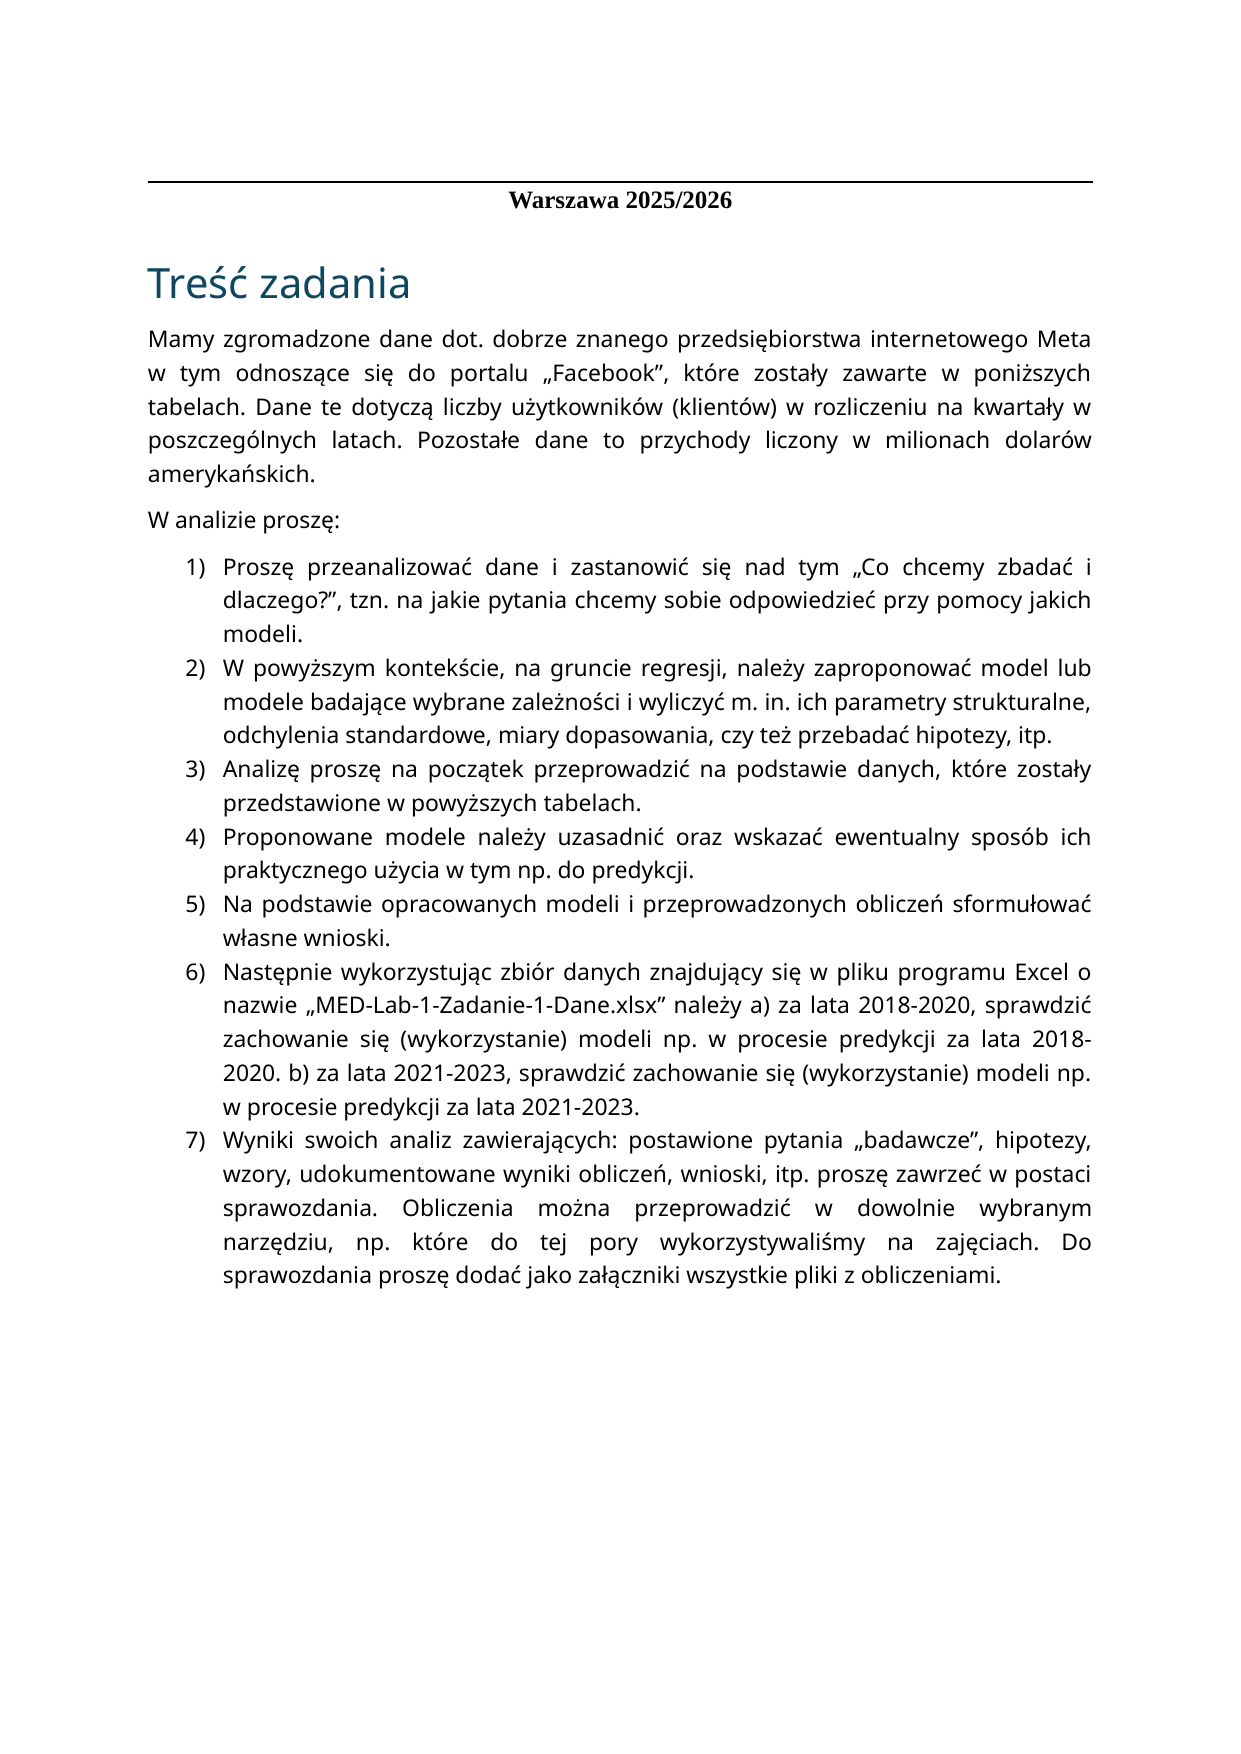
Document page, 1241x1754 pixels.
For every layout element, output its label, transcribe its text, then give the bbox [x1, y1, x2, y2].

list Proponowane modele należy uzasadnić oraz wskazać ewentualny sposób ich praktycznego użycia w tym np. do predykcji. [185, 821, 1093, 886]
list Następnie wykorzystując zbiór danych znajdujący się w pliku programu Excel o nazwie „MED-Lab-1-Zadanie-1-Dane.xlsx” należy a) za lata 2018-2020, sprawdzić zachowanie się (wykorzystanie) modeli np. w procesie predykcji za lata 2018-2020. b) za lata 2021-2023, sprawdzić zachowanie się (wykorzystanie) modeli np. w procesie predykcji za lata 2021-2023. [185, 956, 1093, 1122]
text W analizie proszę: [148, 504, 1093, 536]
list W powyższym kontekście, na gruncie regresji, należy zaproponować model lub modele badające wybrane zależności i wyliczyć m. in. ich parametry strukturalne, odchylenia standardowe, miary dopasowania, czy też przebadać hipotezy, itp. [185, 652, 1093, 751]
list Proszę przeanalizować dane i zastanowić się nad tym „Co chcemy zbadać i dlaczego?”, tzn. na jakie pytania chcemy sobie odpowiedzieć przy pomocy jakich modeli. [185, 551, 1093, 649]
list Wyniki swoich analiz zawierających: postawione pytania „badawcze”, hipotezy, wzory, udokumentowane wyniki obliczeń, wnioski, itp. proszę zawrzeć w postaci sprawozdania. Obliczenia można przeprowadzić w dowolnie wybranym narzędziu, np. które do tej pory wykorzystywaliśmy na zajęciach. Do sprawozdania proszę dodać jako załączniki wszystkie pliki z obliczeniami. [185, 1124, 1093, 1291]
text Mamy zgromadzone dane dot. dobrze znanego przedsiębiorstwa internetowego Meta w tym odnoszące się do portalu „Facebook”, które zostały zawarte w poniższych tabelach. Dane te dotyczą liczby użytkowników (klientów) w rozliczeniu na kwartały w poszczególnych latach. Pozostałe dane to przychody liczony w milionach dolarów amerykańskich. [148, 323, 1093, 489]
list Na podstawie opracowanych modeli i przeprowadzonych obliczeń sformułować własne wnioski. [185, 888, 1093, 953]
subtitle Treść zadania [148, 253, 1093, 310]
list Analizę proszę na początek przeprowadzić na podstawie danych, które zostały przedstawione w powyższych tabelach. [185, 753, 1093, 818]
text Warszawa 2025/2026 [148, 183, 1093, 214]
